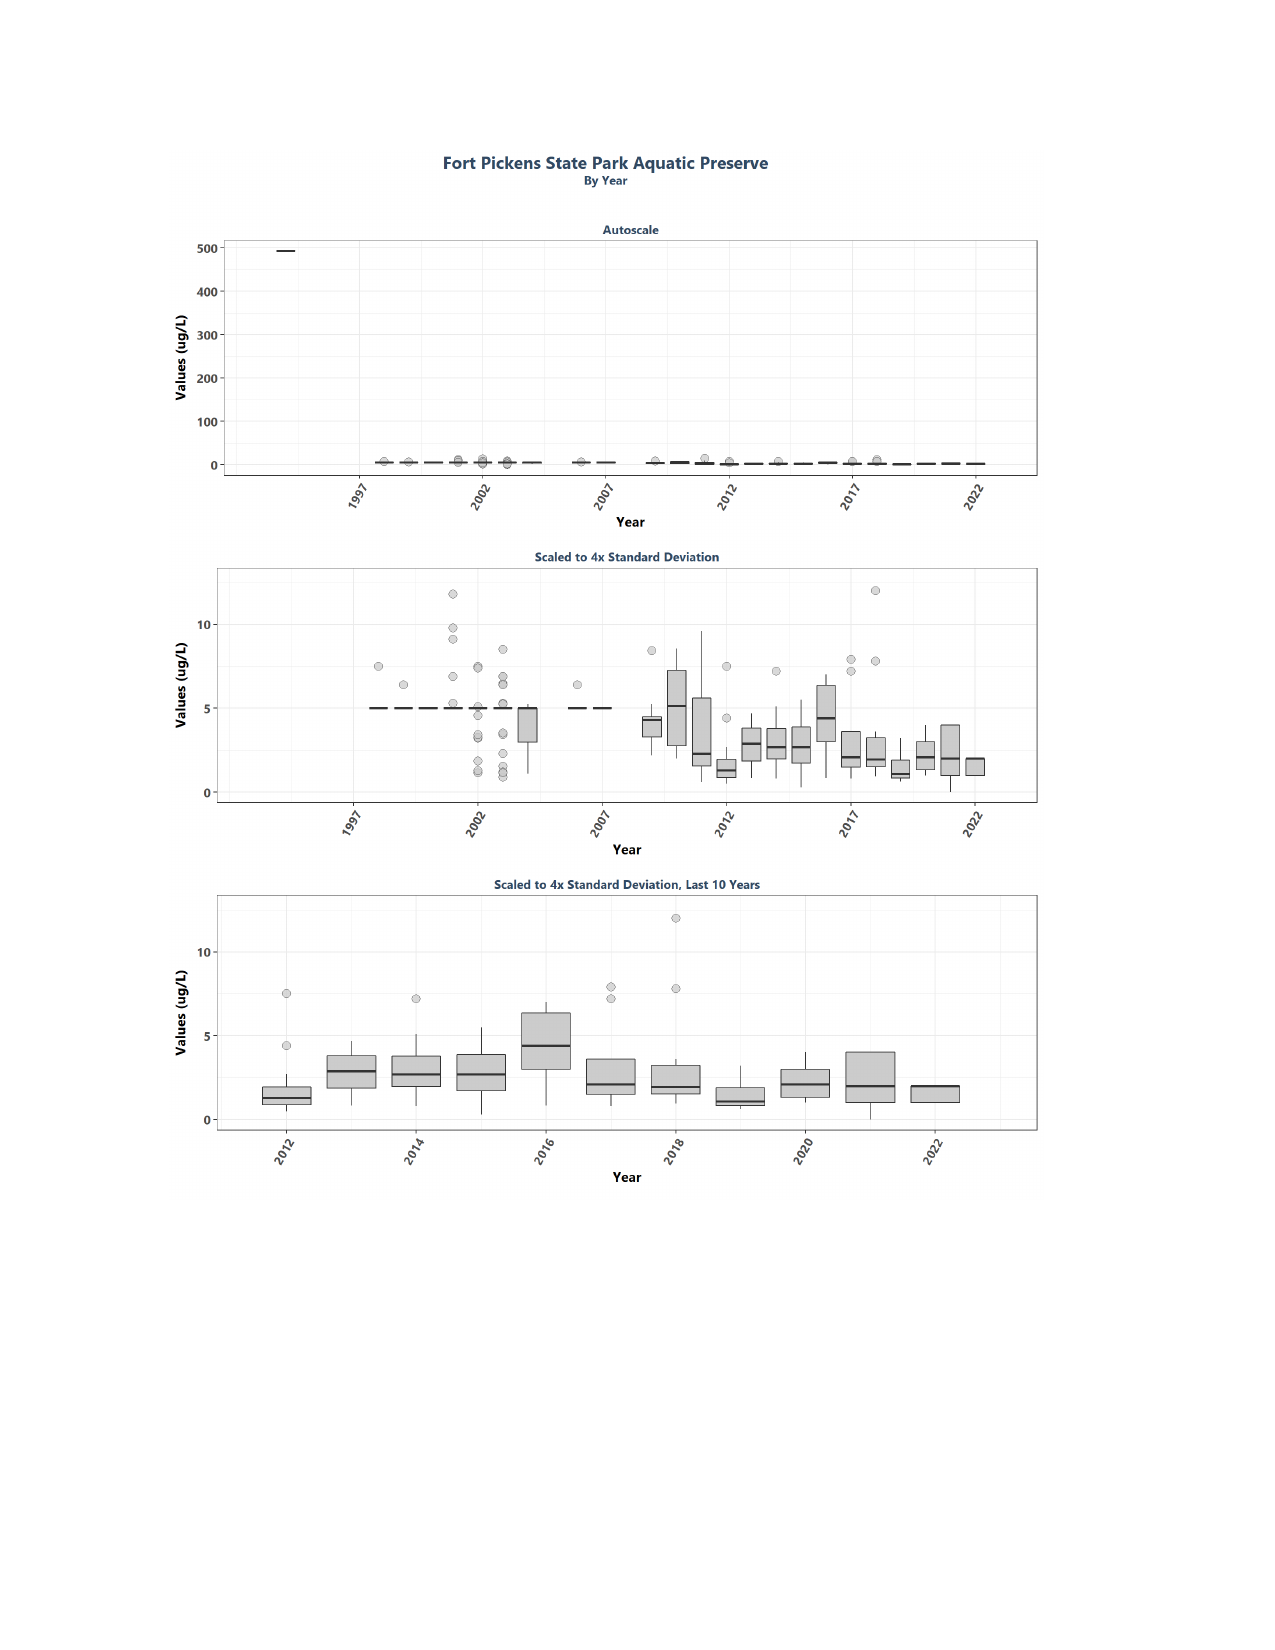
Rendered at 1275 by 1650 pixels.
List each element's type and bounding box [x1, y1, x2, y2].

picture [168, 150, 1044, 1200]
